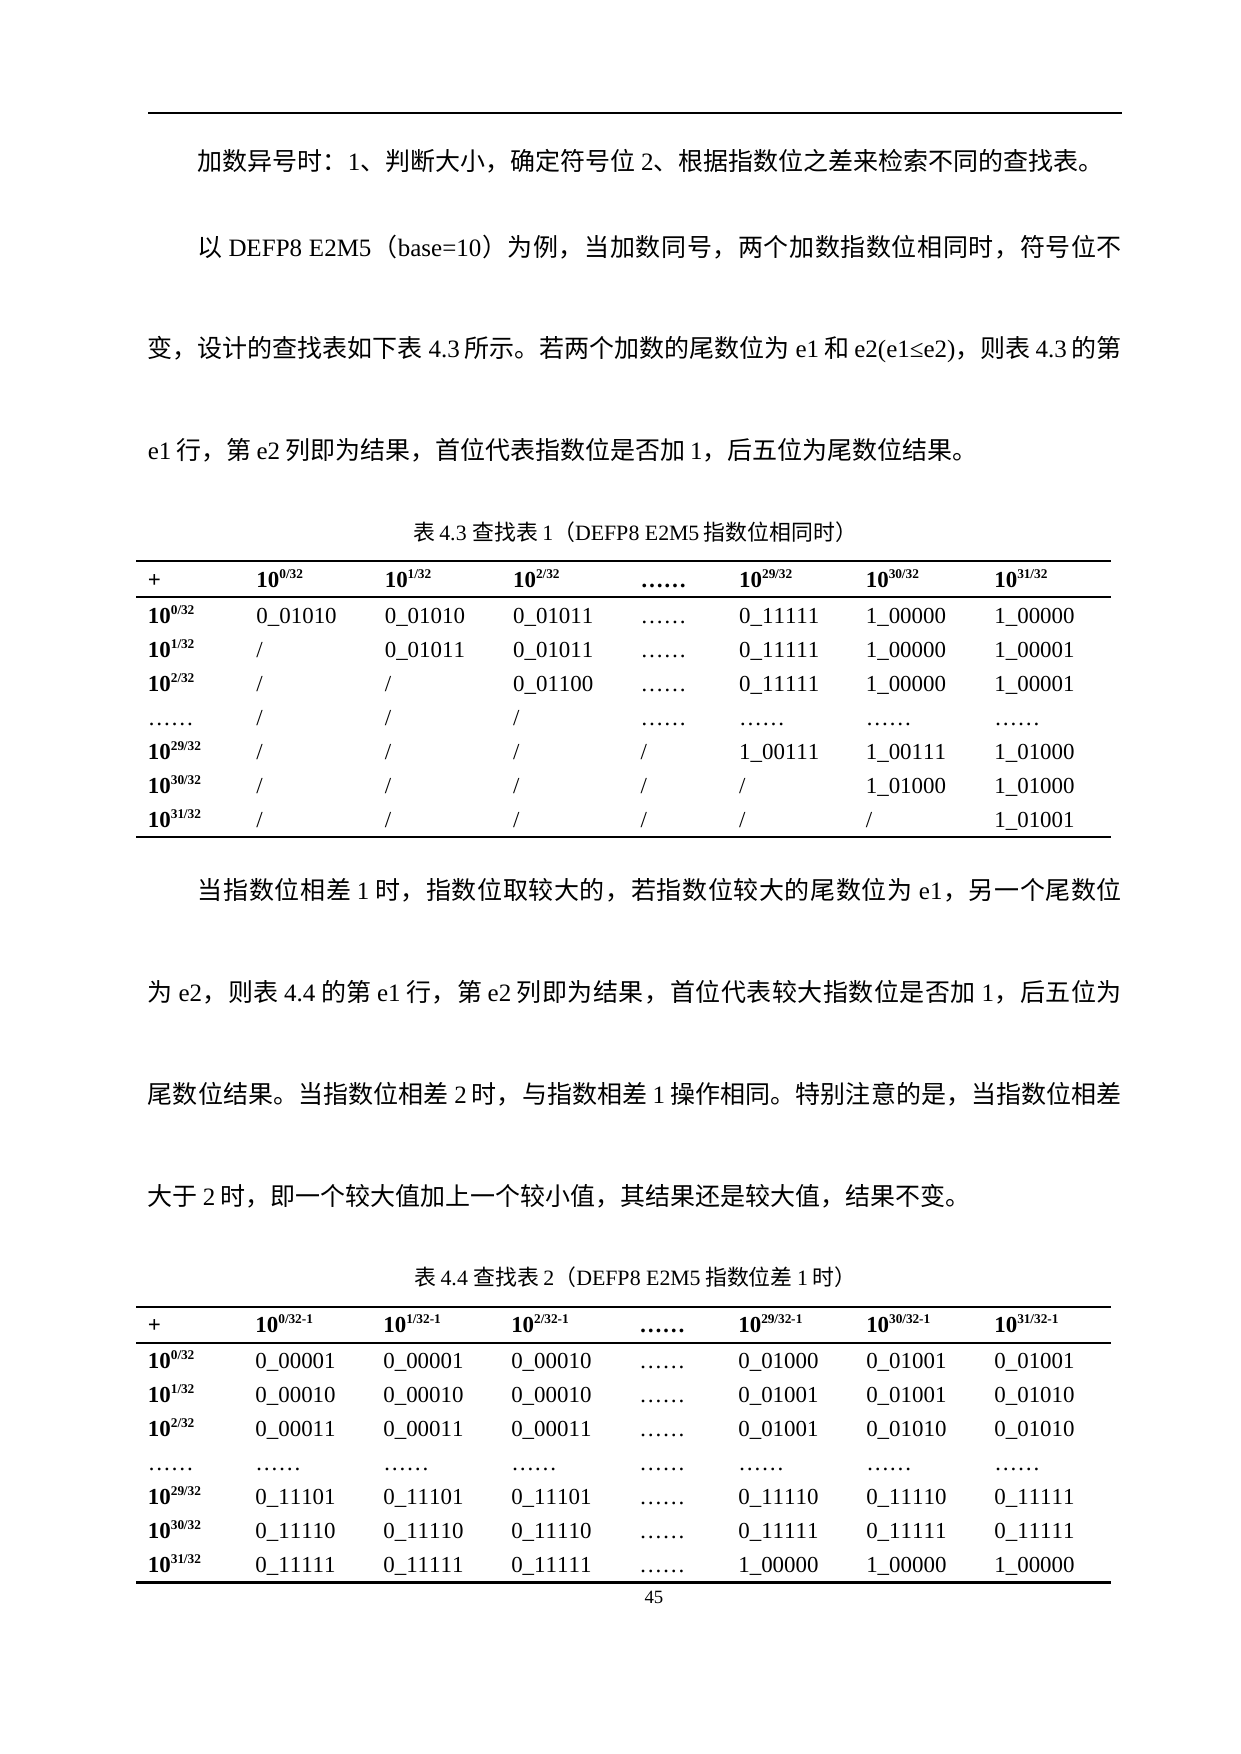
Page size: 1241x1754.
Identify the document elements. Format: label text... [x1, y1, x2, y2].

table_cell 0_11111 [500, 1548, 628, 1581]
table_cell 0_01010 [373, 598, 502, 632]
table_header 100/32-1 [244, 1308, 372, 1342]
table_cell …… [629, 632, 728, 666]
table_cell 1_00000 [855, 1548, 983, 1581]
table_cell …… [855, 1446, 983, 1479]
table_header …… [629, 562, 728, 596]
table_cell 0_01010 [983, 1412, 1111, 1446]
table_cell 1_01001 [983, 802, 1111, 836]
table_cell / [245, 802, 373, 836]
table_cell / [502, 768, 629, 802]
table_cell …… [244, 1446, 372, 1479]
table_header 1030/32-1 [855, 1308, 983, 1342]
table_cell 0_00011 [372, 1412, 500, 1446]
table_cell 0_01011 [502, 598, 629, 632]
table_cell 100/32 [136, 1344, 244, 1378]
table_cell 0_11110 [855, 1480, 983, 1513]
table_cell 0_11111 [372, 1548, 500, 1581]
table_cell 1031/32 [136, 1548, 244, 1581]
table_cell 1_00000 [727, 1548, 855, 1581]
table_cell …… [628, 1480, 727, 1513]
table_cell / [629, 734, 728, 768]
table_cell …… [728, 700, 854, 734]
table_cell …… [628, 1446, 727, 1479]
table_cell 1_00000 [983, 1548, 1111, 1581]
table_cell …… [629, 598, 728, 632]
table_cell …… [854, 700, 983, 734]
table_cell 0_00010 [500, 1344, 628, 1378]
table_cell 0_01100 [502, 666, 629, 700]
table_cell …… [500, 1446, 628, 1479]
table_cell 1029/32 [136, 1480, 244, 1513]
table_cell 0_00010 [244, 1378, 372, 1412]
table_cell 0_11111 [983, 1480, 1111, 1513]
table_cell 0_01000 [727, 1344, 855, 1378]
table_cell 1_01000 [854, 768, 983, 802]
table_cell 0_01001 [727, 1412, 855, 1446]
table_cell / [245, 768, 373, 802]
table_cell 1_01000 [983, 734, 1111, 768]
table_cell …… [628, 1514, 727, 1547]
table_cell …… [628, 1548, 727, 1581]
table_cell 0_01001 [983, 1344, 1111, 1378]
table_cell 1_00001 [983, 666, 1111, 700]
table_cell 1_00001 [983, 632, 1111, 666]
table_cell 0_01010 [983, 1378, 1111, 1412]
table_cell 101/32 [136, 1378, 244, 1412]
table_cell 1_00000 [983, 598, 1111, 632]
table_cell …… [628, 1412, 727, 1446]
table_cell / [502, 734, 629, 768]
table_cell / [728, 802, 854, 836]
table_header 1029/32 [728, 562, 854, 596]
table_cell 1_00111 [854, 734, 983, 768]
table_cell / [245, 666, 373, 700]
table_cell 0_00010 [372, 1378, 500, 1412]
table_cell 102/32 [136, 1412, 244, 1446]
table_cell 1_01000 [983, 768, 1111, 802]
text 表4.3 查找表1（DEFP8 E2M5指数位相同时） [148, 513, 1122, 547]
table_cell / [728, 768, 854, 802]
table_cell / [854, 802, 983, 836]
table_header 1030/32 [854, 562, 983, 596]
table_cell 0_11111 [728, 632, 854, 666]
table_cell 0_01001 [855, 1378, 983, 1412]
table_cell …… [136, 700, 245, 734]
text 加数异号时：1、判断大小，确定符号位 2、根据指数位之差来检索不同的查找表。 [148, 125, 1122, 193]
table_cell 0_01011 [373, 632, 502, 666]
table_header + [136, 562, 245, 596]
table_cell / [245, 734, 373, 768]
table_cell 0_00001 [372, 1344, 500, 1378]
table_cell 0_11101 [500, 1480, 628, 1513]
table_header 100/32 [245, 562, 373, 596]
table_cell …… [372, 1446, 500, 1479]
table_cell 101/32 [136, 632, 245, 666]
table_cell 100/32 [136, 598, 245, 632]
table_cell 0_00011 [244, 1412, 372, 1446]
table_cell 0_11101 [372, 1480, 500, 1513]
text 以DEFP8 E2M5（base=10）为例，当加数同号，两个加数指数位相同时，符号位不变，设计的查找表如下表4.3所示。若两个加数的尾数位为e1和e2(e1≤e2)，则表4.3的第e1行，第e2列即为结果，首位代表指数位是否加1，后五位为尾数位结果。 [148, 211, 1122, 483]
table_cell …… [983, 700, 1111, 734]
table_header 1031/32-1 [983, 1308, 1111, 1342]
table_cell 0_11111 [244, 1548, 372, 1581]
table_cell 0_11111 [855, 1514, 983, 1547]
table_cell …… [136, 1446, 244, 1479]
table_cell / [373, 700, 502, 734]
table_cell / [373, 666, 502, 700]
table_cell / [502, 700, 629, 734]
table_cell 0_11110 [500, 1514, 628, 1547]
table_cell 1029/32 [136, 734, 245, 768]
table_cell 0_11111 [983, 1514, 1111, 1547]
table_cell 102/32 [136, 666, 245, 700]
table_cell / [502, 802, 629, 836]
table_cell …… [628, 1378, 727, 1412]
table_cell 1_00000 [854, 632, 983, 666]
table_cell 1031/32 [136, 802, 245, 836]
table_cell / [629, 802, 728, 836]
table_cell / [245, 700, 373, 734]
table_cell …… [727, 1446, 855, 1479]
table_cell 0_01010 [245, 598, 373, 632]
table_cell 0_01010 [855, 1412, 983, 1446]
table_cell 0_00001 [244, 1344, 372, 1378]
table_cell …… [983, 1446, 1111, 1479]
table_cell …… [629, 666, 728, 700]
table_cell 0_11101 [244, 1480, 372, 1513]
table_cell 1030/32 [136, 768, 245, 802]
table_header 1031/32 [983, 562, 1111, 596]
table_cell / [245, 632, 373, 666]
table_cell / [373, 802, 502, 836]
table_header 102/32 [502, 562, 629, 596]
table_cell …… [628, 1344, 727, 1378]
table_cell 1_00000 [854, 666, 983, 700]
table_cell 0_11110 [727, 1480, 855, 1513]
table_header 1029/32-1 [727, 1308, 855, 1342]
table_cell …… [629, 700, 728, 734]
table_header 101/32 [373, 562, 502, 596]
table_cell 0_00011 [500, 1412, 628, 1446]
table_cell 0_11111 [728, 666, 854, 700]
table_cell / [373, 734, 502, 768]
table_header 102/32-1 [500, 1308, 628, 1342]
table_cell 0_01001 [855, 1344, 983, 1378]
table_cell 0_11110 [244, 1514, 372, 1547]
table_cell 1_00000 [854, 598, 983, 632]
table_cell / [373, 768, 502, 802]
table_header 101/32-1 [372, 1308, 500, 1342]
table_cell 0_11111 [727, 1514, 855, 1547]
table_cell 1_00111 [728, 734, 854, 768]
table_header + [136, 1308, 244, 1342]
text 表4.4 查找表2（DEFP8 E2M5指数位差1时） [148, 1259, 1122, 1293]
text 当指数位相差1时，指数位取较大的，若指数位较大的尾数位为e1，另一个尾数位为e2，则表4.4的第e1行，第e2列即为结果，首位代表较大指数位是否加1，后五位为尾数位结果。当指数位相差2时，与指数相差1操作相同。特别注意的是，当指数位相差大于2时，即一个较大值加上一个较小值，其结果还是较大值，结果不变。 [148, 855, 1122, 1228]
table_cell 0_00010 [500, 1378, 628, 1412]
table_cell 0_01001 [727, 1378, 855, 1412]
table_cell / [629, 768, 728, 802]
table_cell 0_11111 [728, 598, 854, 632]
table_cell 0_11110 [372, 1514, 500, 1547]
table_cell 1030/32 [136, 1514, 244, 1547]
table_cell 0_01011 [502, 632, 629, 666]
table_header …… [628, 1308, 727, 1342]
